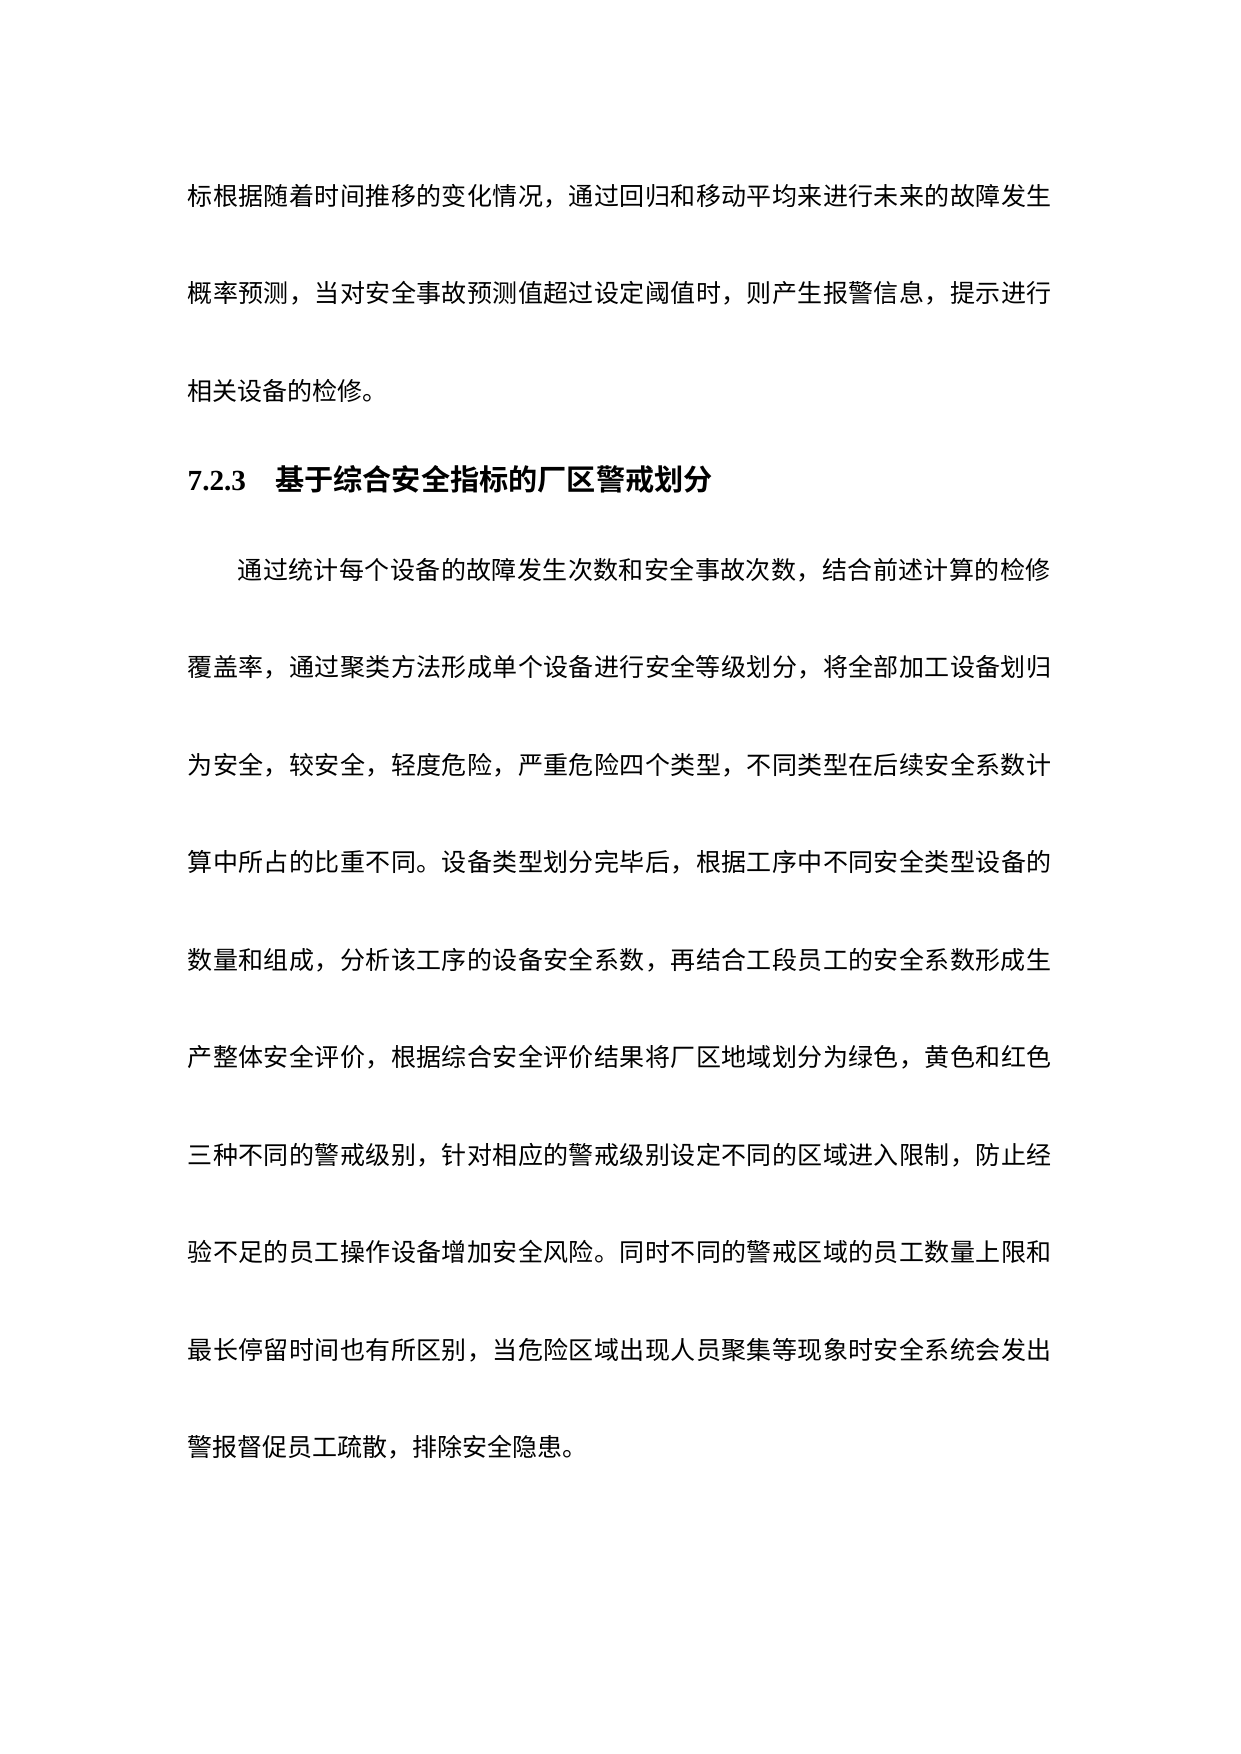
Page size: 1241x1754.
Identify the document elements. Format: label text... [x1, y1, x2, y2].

text 通过统计每个设备的故障发生次数和安全事故次数，结合前述计算的检修覆盖率，通过聚类方法形成单个设备进行安全等级划分，将全部加工设备划归为安全，较安全，轻度危险，严重危险四个类型，不同类型在后续安全系数计算中所占的比重不同。设备类型划分完毕后，根据工序中不同安全类型设备的数量和组成，分析该工序的设备安全系数，再结合工段员工的安全系数形成生产整体安全评价，根据综合安全评价结果将厂区地域划分为绿色，黄色和红色三种不同的警戒级别，针对相应的警戒级别设定不同的区域进入限制，防止经验不足的员工操作设备增加安全风险。同时不同的警戒区域的员工数量上限和最长停留时间也有所区别，当危险区域出现人员聚集等现象时安全系统会发出警报督促员工疏散，排除安全隐患。 [187, 536, 1053, 1478]
subtitle 基于综合安全指标的厂区警戒划分 [187, 456, 1053, 499]
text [187, 162, 1053, 422]
